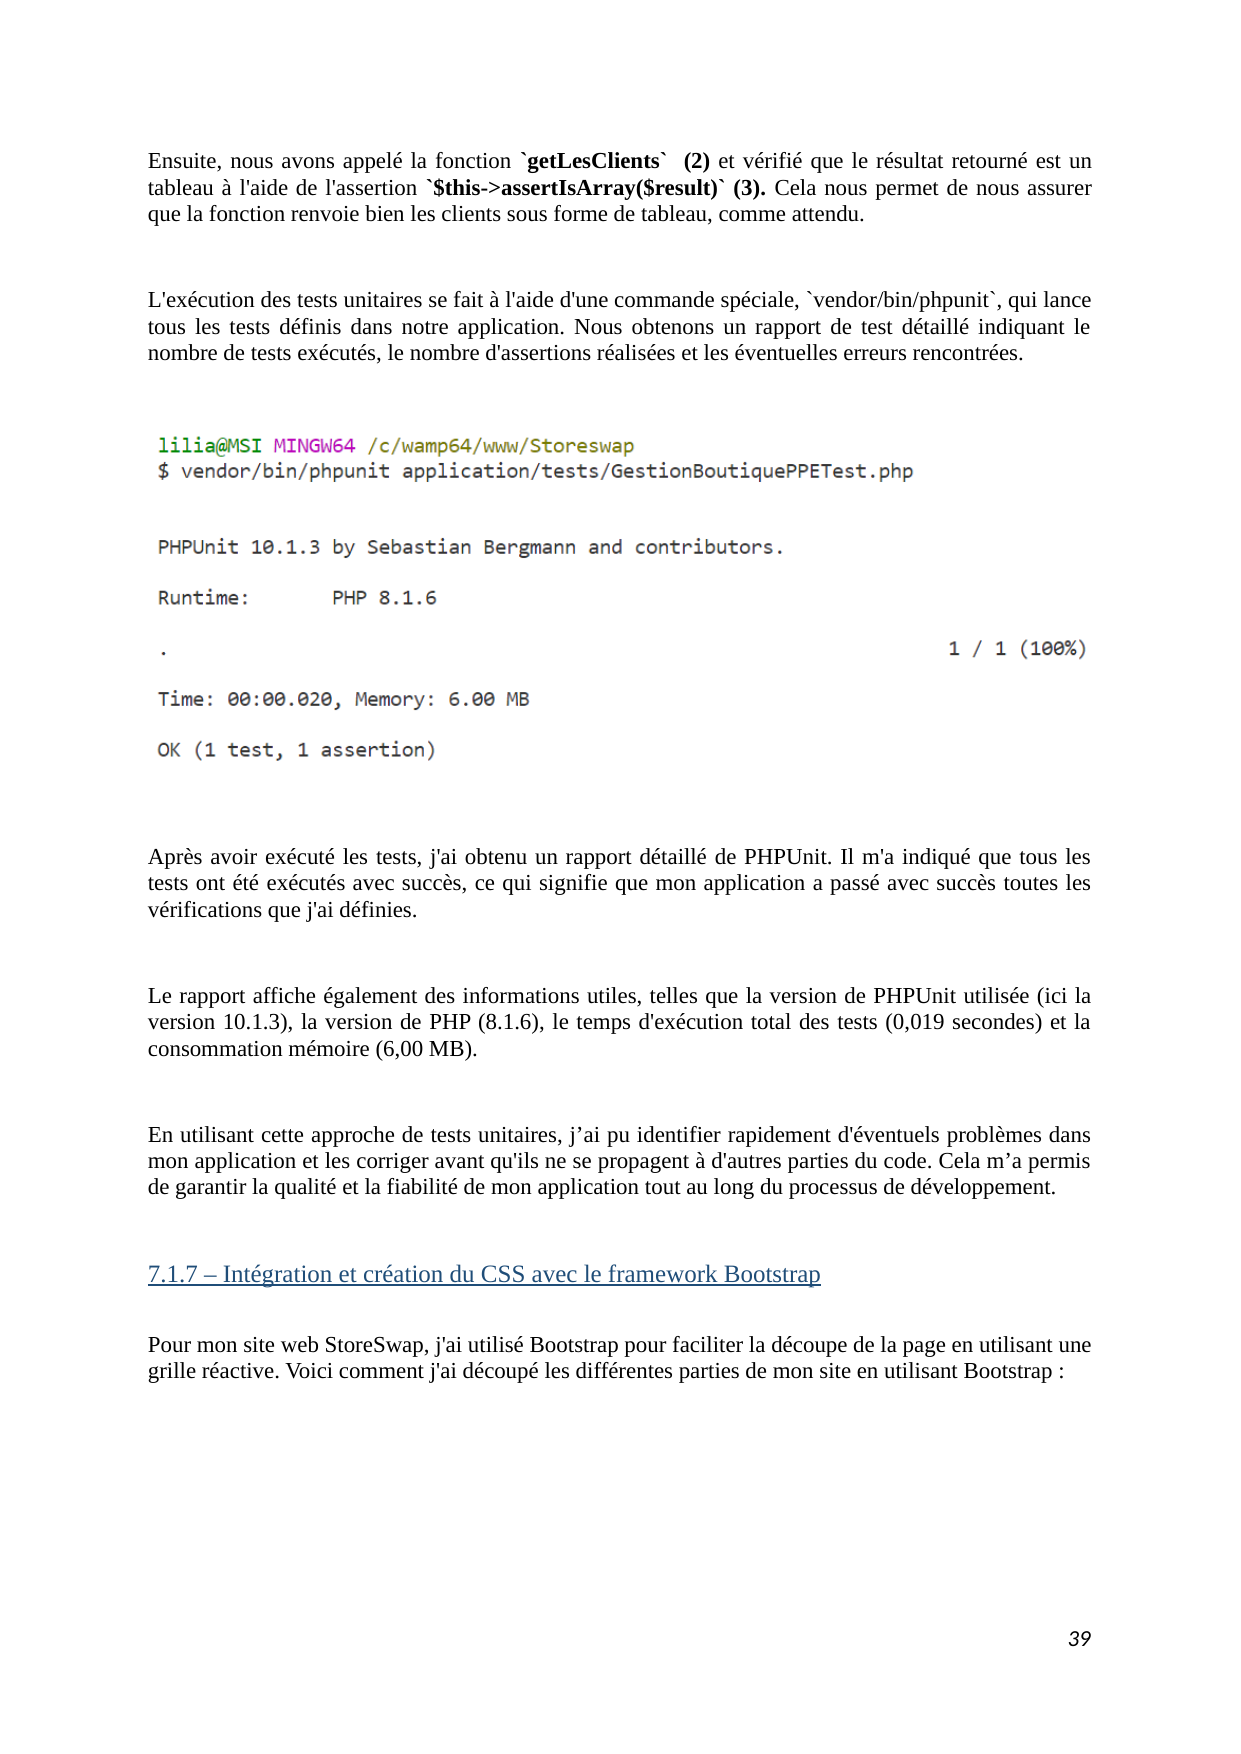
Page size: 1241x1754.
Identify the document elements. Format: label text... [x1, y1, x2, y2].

text Pour mon site web StoreSwap, j'ai utilisé Bootstrap pour faciliter la découpe de la page en utilisant une grille réactive. Voici comment j'ai découpé les différentes parties de mon site en utilisant Bootstrap : [148, 1331, 1093, 1384]
text En utilisant cette approche de tests unitaires, j’ai pu identifier rapidement d'éventuels problèmes dans mon application et les corriger avant qu'ils ne se propagent à d'autres parties du code. Cela m’a permis de garantir la qualité et la fiabilité de mon application tout au long du processus de développement. [148, 1121, 1093, 1200]
text L'exécution des tests unitaires se fait à l'aide d'une commande spéciale, `vendor/bin/phpunit`, qui lance tous les tests définis dans notre application. Nous obtenons un rapport de test détaillé indiquant le nombre de tests exécutés, le nombre d'assertions réalisées et les éventuelles erreurs rencontrées. [148, 286, 1093, 365]
subtitle 7.1.7 – Intégration et création du CSS avec le framework Bootstrap [148, 1259, 1093, 1288]
text Après avoir exécuté les tests, j'ai obtenu un rapport détaillé de PHPUnit. Il m'a indiqué que tous les tests ont été exécutés avec succès, ce qui signifie que mon application a passé avec succès toutes les vérifications que j'ai définies. [148, 843, 1093, 922]
text Le rapport affiche également des informations utiles, telles que la version de PHPUnit utilisée (ici la version 10.1.3), la version de PHP (8.1.6), le temps d'exécution total des tests (0,019 secondes) et la consommation mémoire (6,00 MB). [148, 982, 1093, 1061]
picture [147, 425, 1093, 784]
text Ensuite, nous avons appelé la fonction `getLesClients` (2) et vérifié que le résultat retourné est un tableau à l'aide de l'assertion `$this->assertIsArray($result)` (3). Cela nous permet de nous assurer que la fonction renvoie bien les clients sous forme de tableau, comme attendu. [148, 148, 1093, 227]
